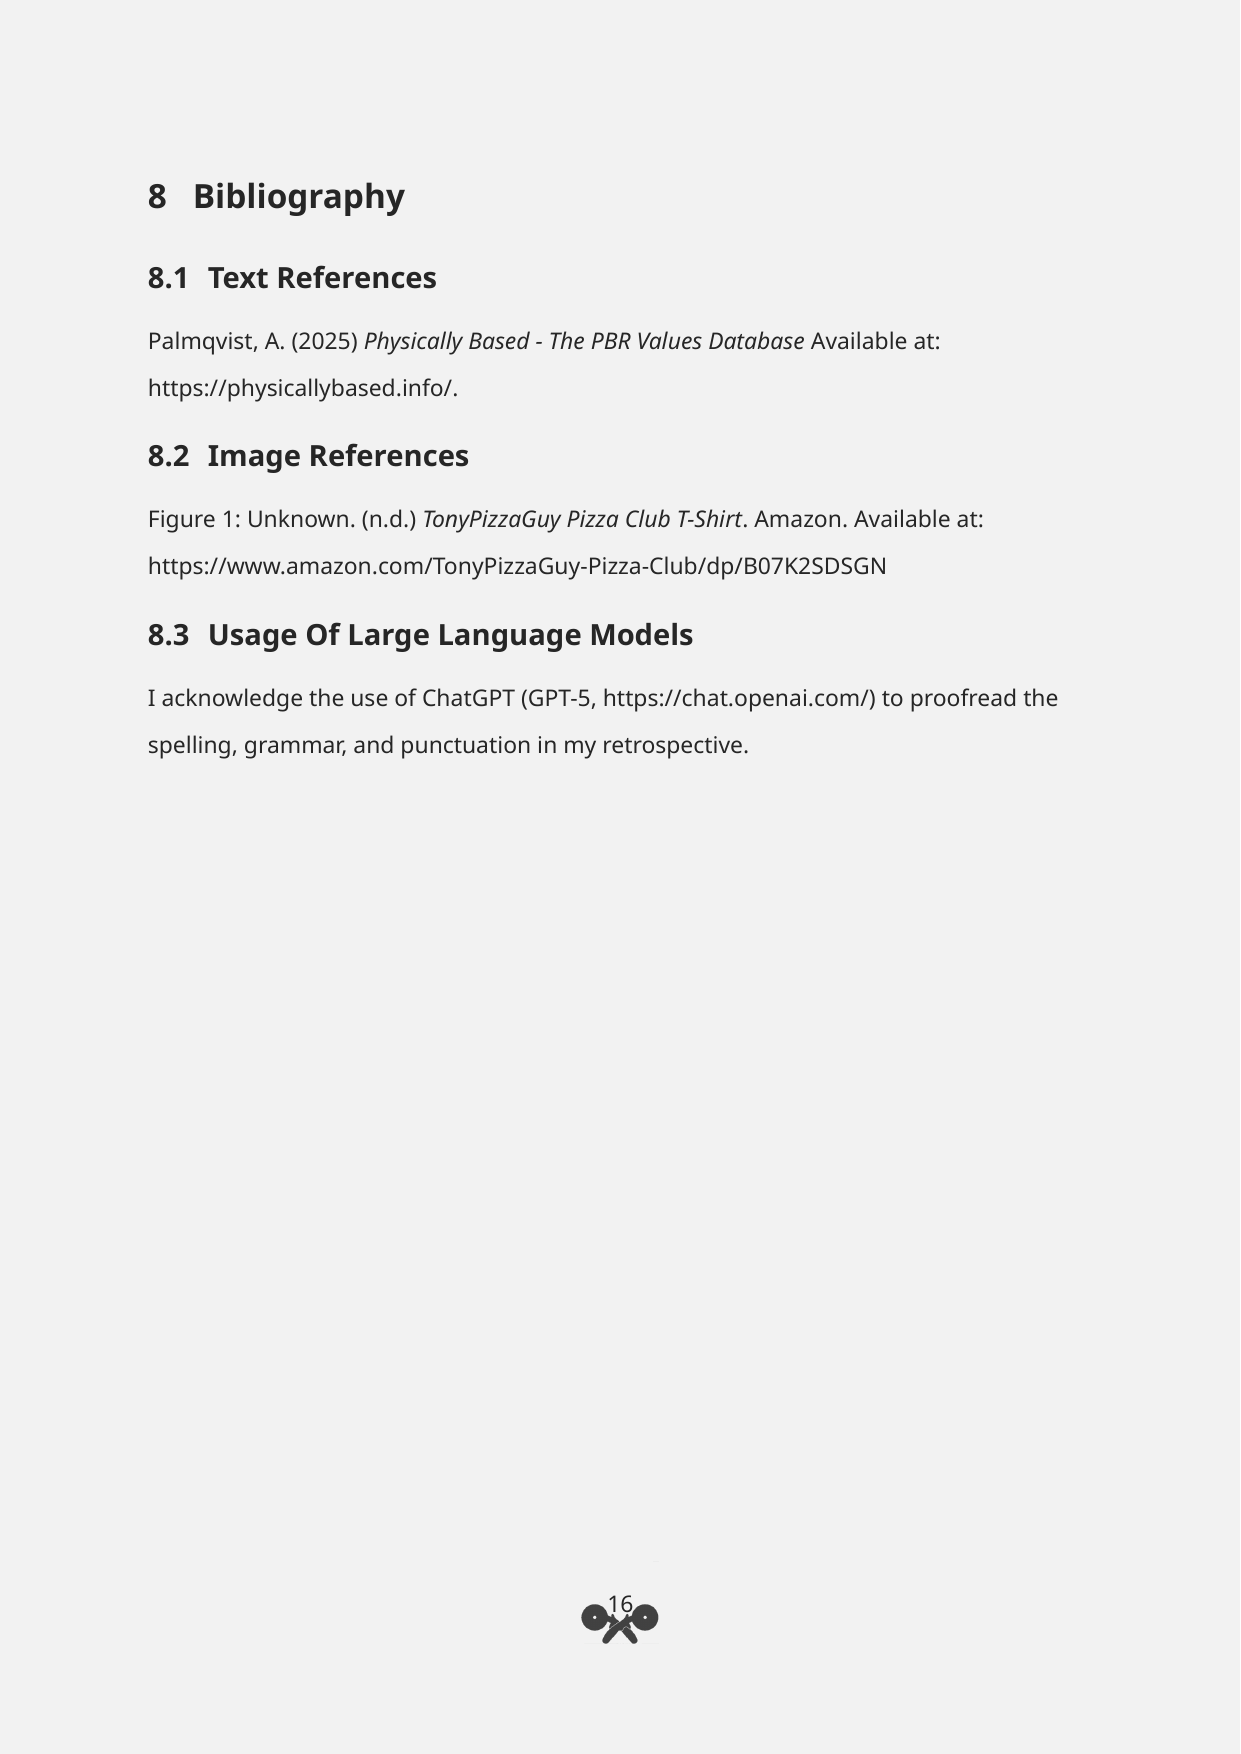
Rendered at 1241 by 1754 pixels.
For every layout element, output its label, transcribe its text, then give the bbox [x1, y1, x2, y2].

text Palmqvist, A. (2025) Physically Based - The PBR Values Database Available at: https://physicallybased.info/. [148, 325, 1093, 403]
subtitle Usage Of Large Language Models [148, 614, 1093, 653]
text Figure 1: Unknown. (n.d.) TonyPizzaGuy Pizza Club T-Shirt. Amazon. Available at: https://www.amazon.com/TonyPizzaGuy-Pizza-Club/dp/B07K2SDSGN [148, 503, 1093, 582]
subtitle Image References [148, 436, 1093, 475]
picture [581, 1561, 659, 1644]
subtitle Bibliography [148, 173, 1093, 218]
subtitle Text References [148, 257, 1093, 297]
text I acknowledge the use of ChatGPT (GPT-5, https://chat.openai.com/) to proofread the spelling, grammar, and punctuation in my retrospective. [148, 682, 1093, 760]
